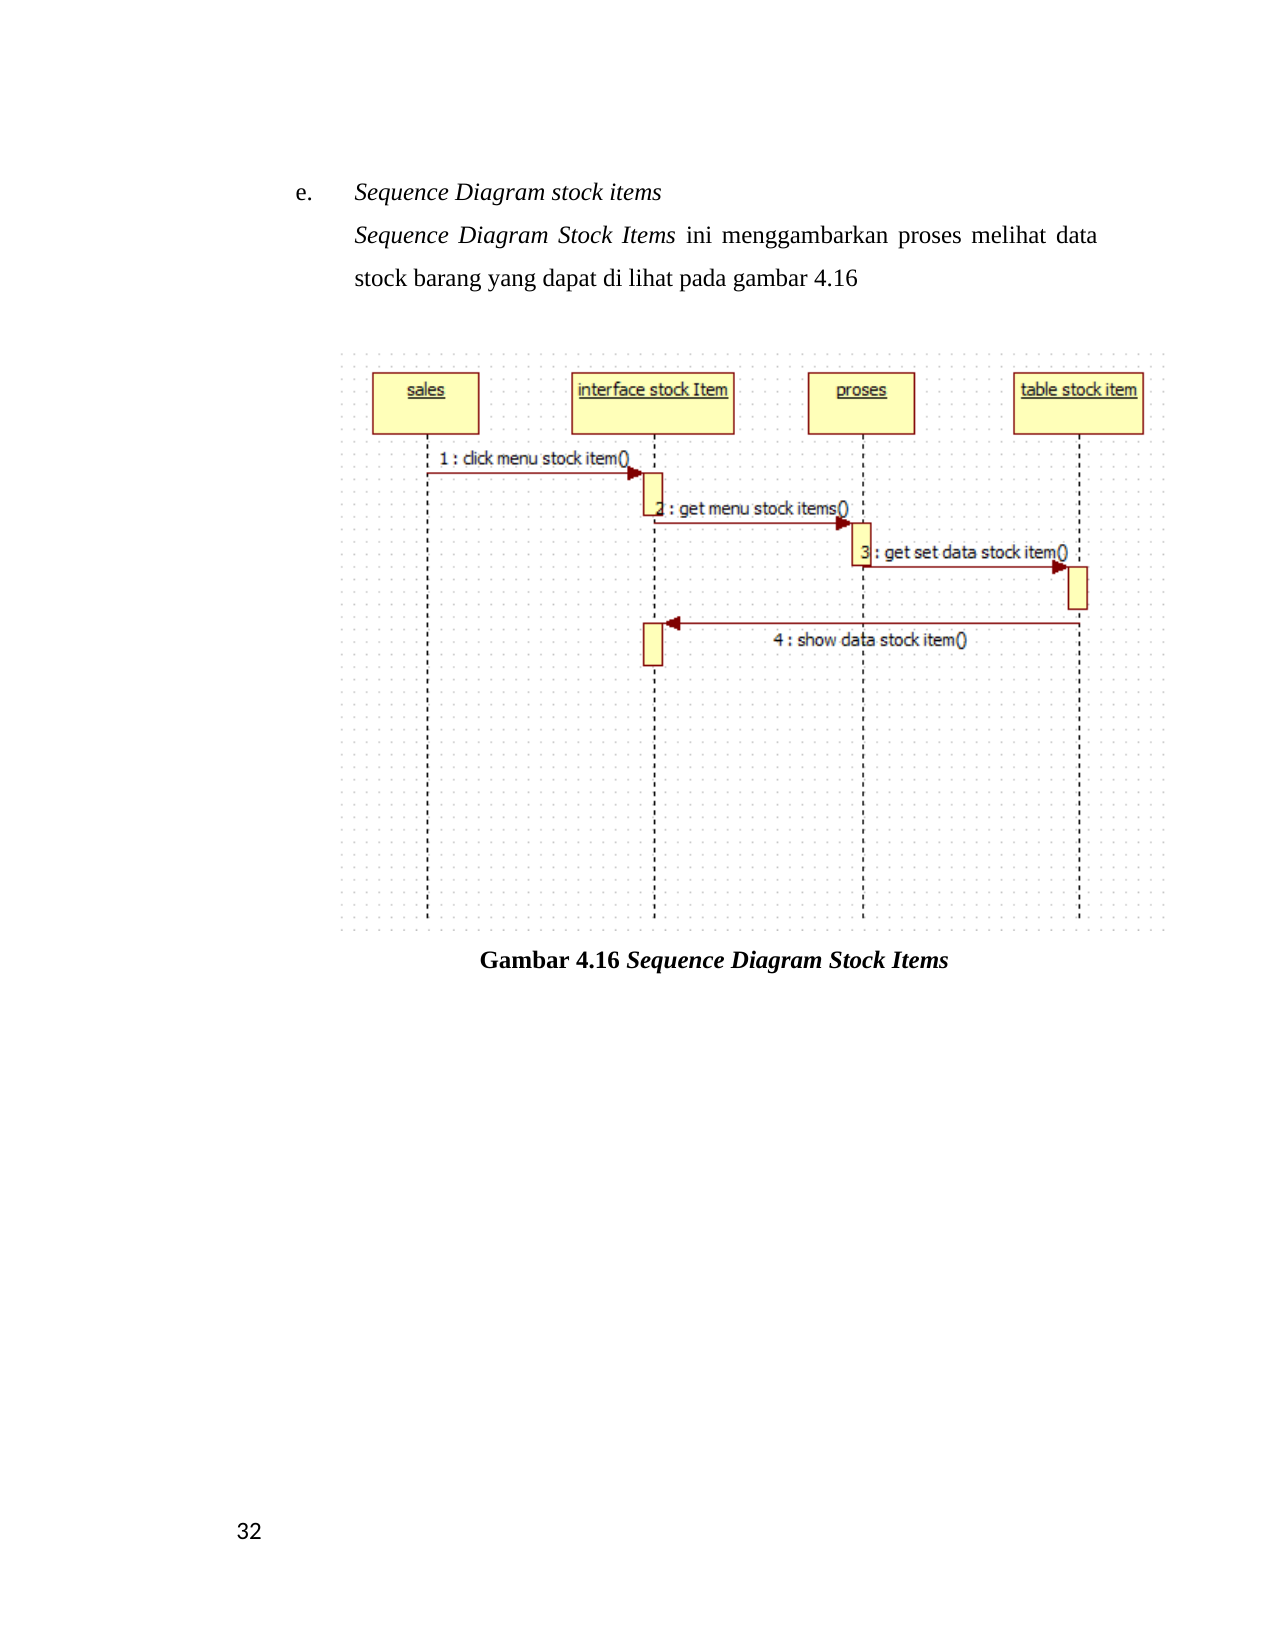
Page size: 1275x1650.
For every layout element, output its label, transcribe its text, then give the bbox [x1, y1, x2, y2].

text Gambar 4.16 Sequence Diagram Stock Items [333, 946, 1098, 974]
list Sequence Diagram Stock Items ini menggambarkan proses melihat data stock barang yang dapat di lihat pada gambar 4.16 [354, 220, 1098, 292]
list Sequence Diagram stock items [295, 177, 1098, 206]
picture [332, 349, 1166, 931]
